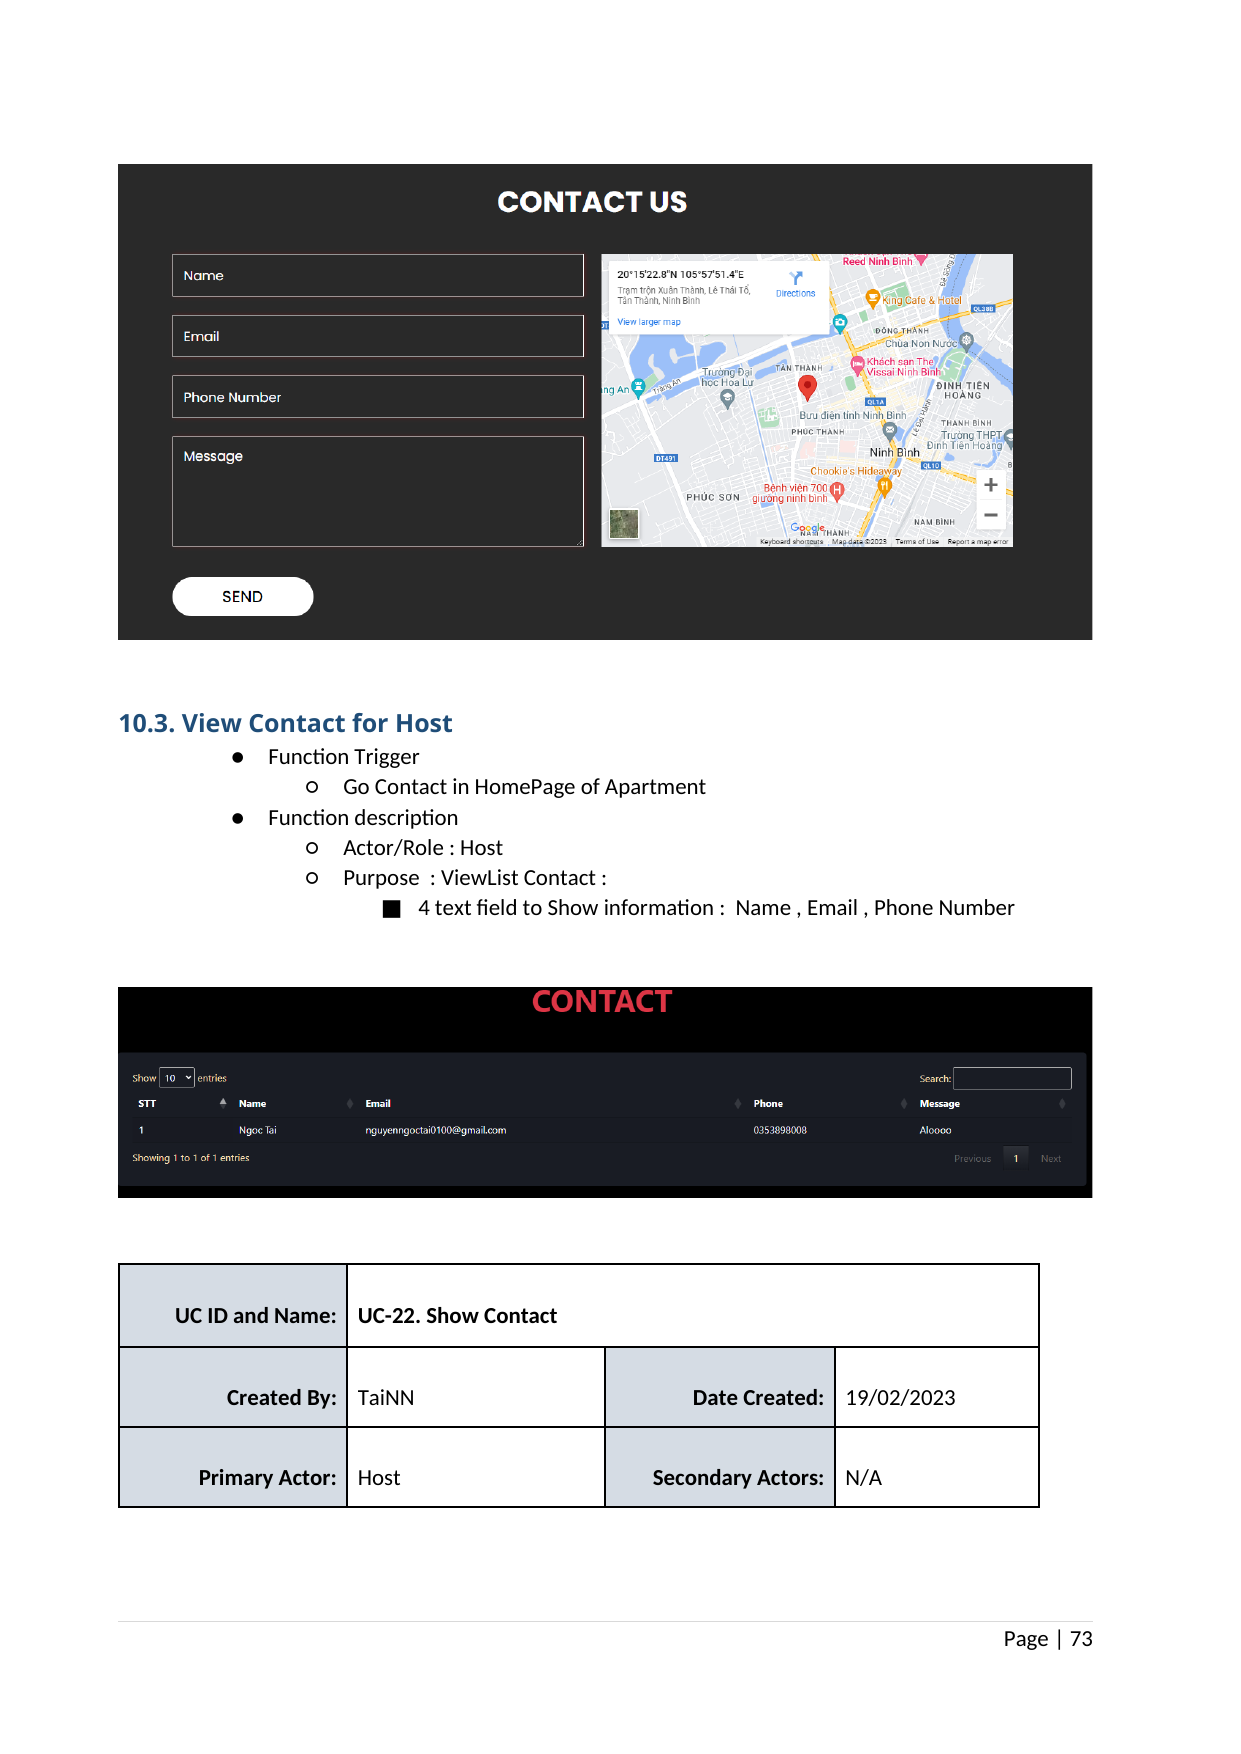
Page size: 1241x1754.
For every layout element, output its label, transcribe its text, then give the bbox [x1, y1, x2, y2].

table_cell Host [348, 1428, 604, 1506]
picture [118, 164, 1093, 640]
table_cell Created By: [120, 1348, 346, 1426]
table_header UC ID and Name: [120, 1265, 346, 1346]
table_cell TaiNN [348, 1348, 604, 1426]
picture [118, 987, 1093, 1198]
table_cell Secondary Actors: [606, 1428, 834, 1506]
list Function description [231, 803, 1093, 831]
list Go Contact in HomePage of Apartment [306, 772, 1093, 801]
list Purpose : ViewList Contact : [306, 863, 1093, 891]
table_cell Primary Actor: [120, 1428, 346, 1506]
table_header UC-22. Show Contact [348, 1265, 1038, 1346]
table_cell N/A [836, 1428, 1038, 1506]
list Actor/Role : Host [306, 833, 1093, 861]
list 4 text field to Show information : Name , Email , Phone Number [381, 893, 1093, 921]
table_cell Date Created: [606, 1348, 834, 1426]
subtitle 10.3. View Contact for Host [118, 706, 1093, 739]
table_cell 19/02/2023 [836, 1348, 1038, 1426]
list Function Trigger [231, 742, 1093, 770]
